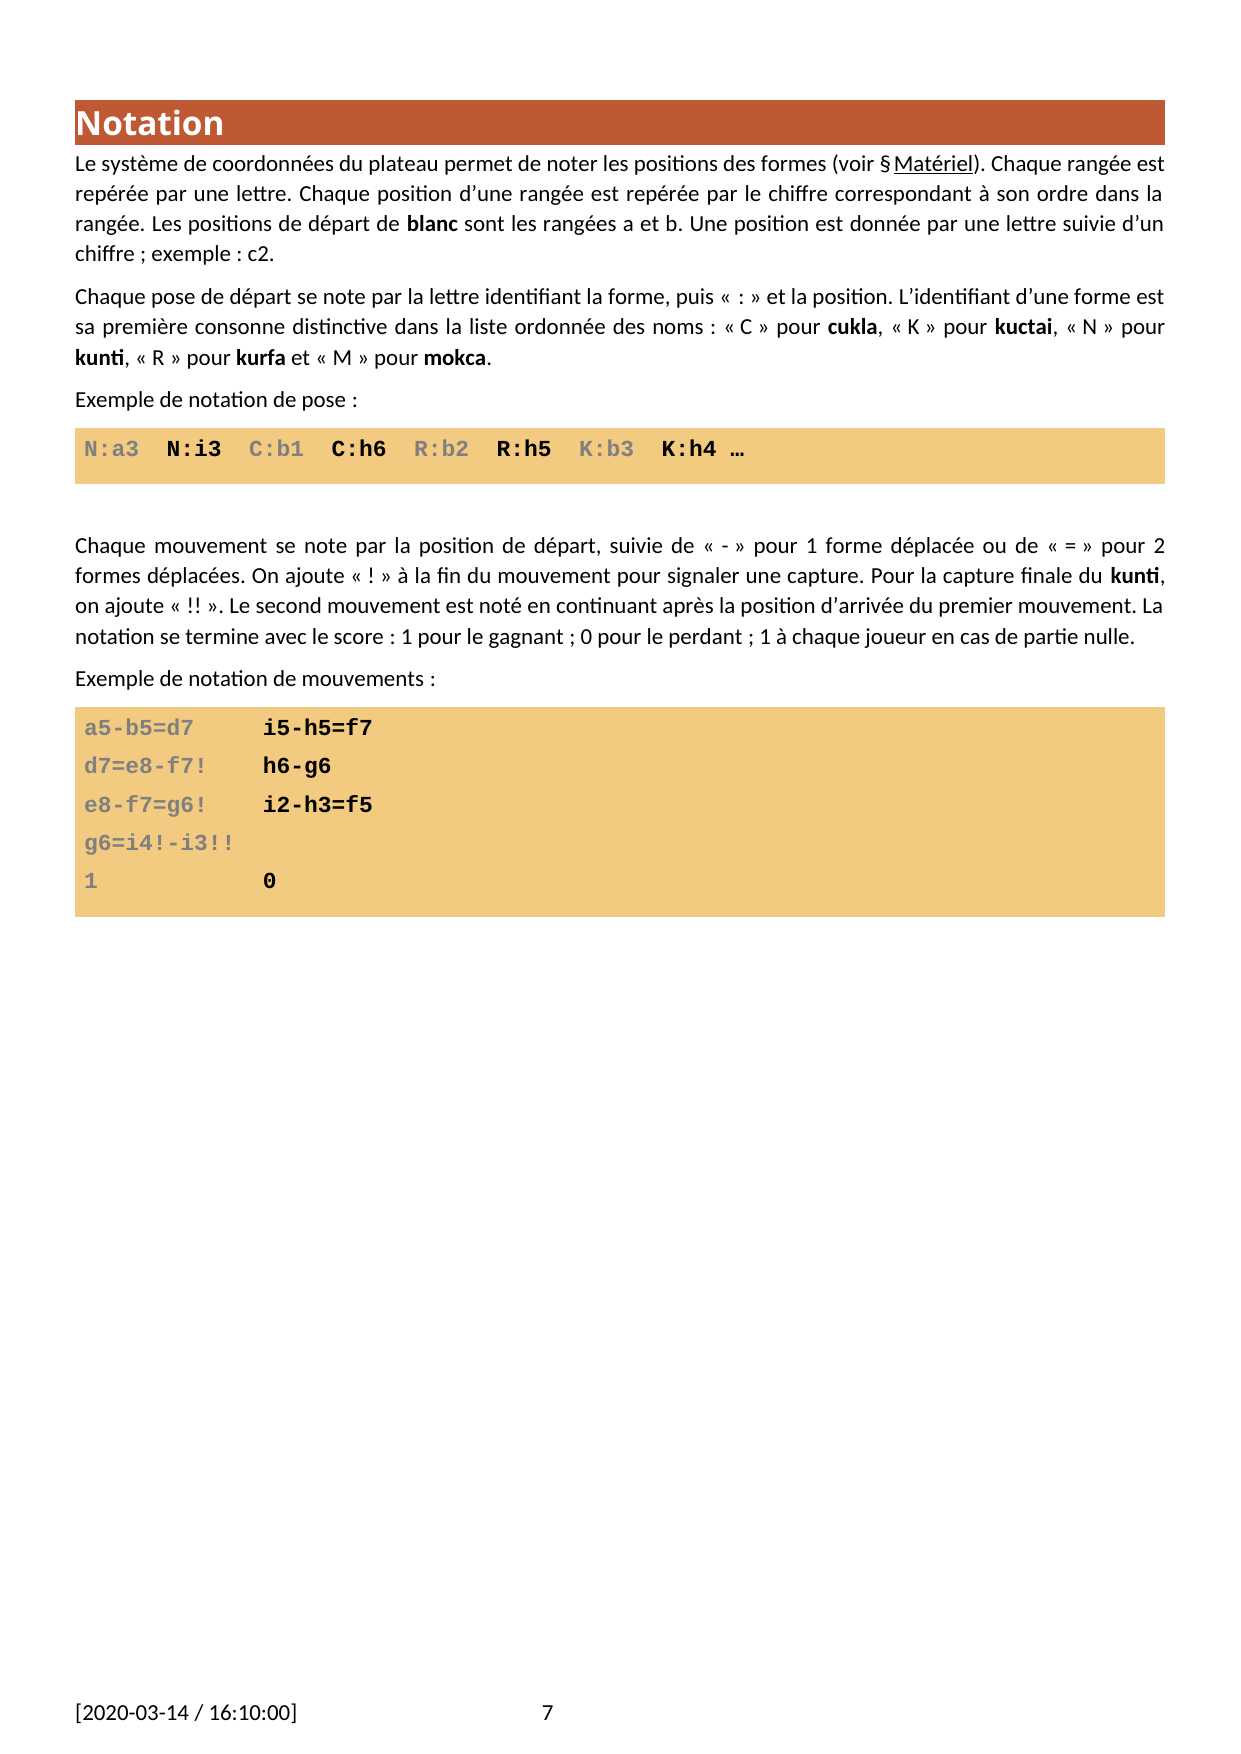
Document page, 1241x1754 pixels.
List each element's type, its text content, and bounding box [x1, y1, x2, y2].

text Exemple de notation de pose : [75, 385, 1165, 413]
subtitle Notation [224, 100, 1165, 145]
text Chaque pose de départ se note par la lettre identifiant la forme, puis « : » et la position. L’identifiant d’une forme est sa première consonne distinctive dans la liste ordonnée des noms : « C » pour cukla, « K » pour kuctai, « N » pour kunti, « R » pour kurfa et « M » pour mokca. [75, 282, 1165, 371]
text Exemple de notation de mouvements : [75, 664, 1165, 692]
text Le système de coordonnées du plateau permet de noter les positions des formes (voir §Matériel). Chaque rangée est repérée par une lettre. Chaque position d’une rangée est repérée par le chiffre correspondant à son ordre dans la rangée. Les positions de départ de blanc sont les rangées a et b. Une position est donnée par une lettre suivie d’un chiffre ; exemple : c2. [75, 149, 1165, 268]
text Chaque mouvement se note par la position de départ, suivie de « - » pour 1 forme déplacée ou de « = » pour 2 formes déplacées. On ajoute « ! » à la fin du mouvement pour signaler une capture. Pour la capture finale du kunti, on ajoute « !! ». Le second mouvement est noté en continuant après la position d’arrivée du premier mouvement. La notation se termine avec le score : 1 pour le gagnant ; 0 pour le perdant ; 1 à chaque joueur en cas de partie nulle. [75, 531, 1165, 650]
table_header a5-b5=d7 i5-h5=f7 d7=e8-f7! h6-g6 e8-f7=g6! i2-h3=f5 g6=i4!-i3!! 1 0 [75, 707, 1165, 917]
table_header N:a3 N:i3 C:b1 C:h6 R:b2 R:h5 K:b3 K:h4 … [75, 428, 1165, 484]
